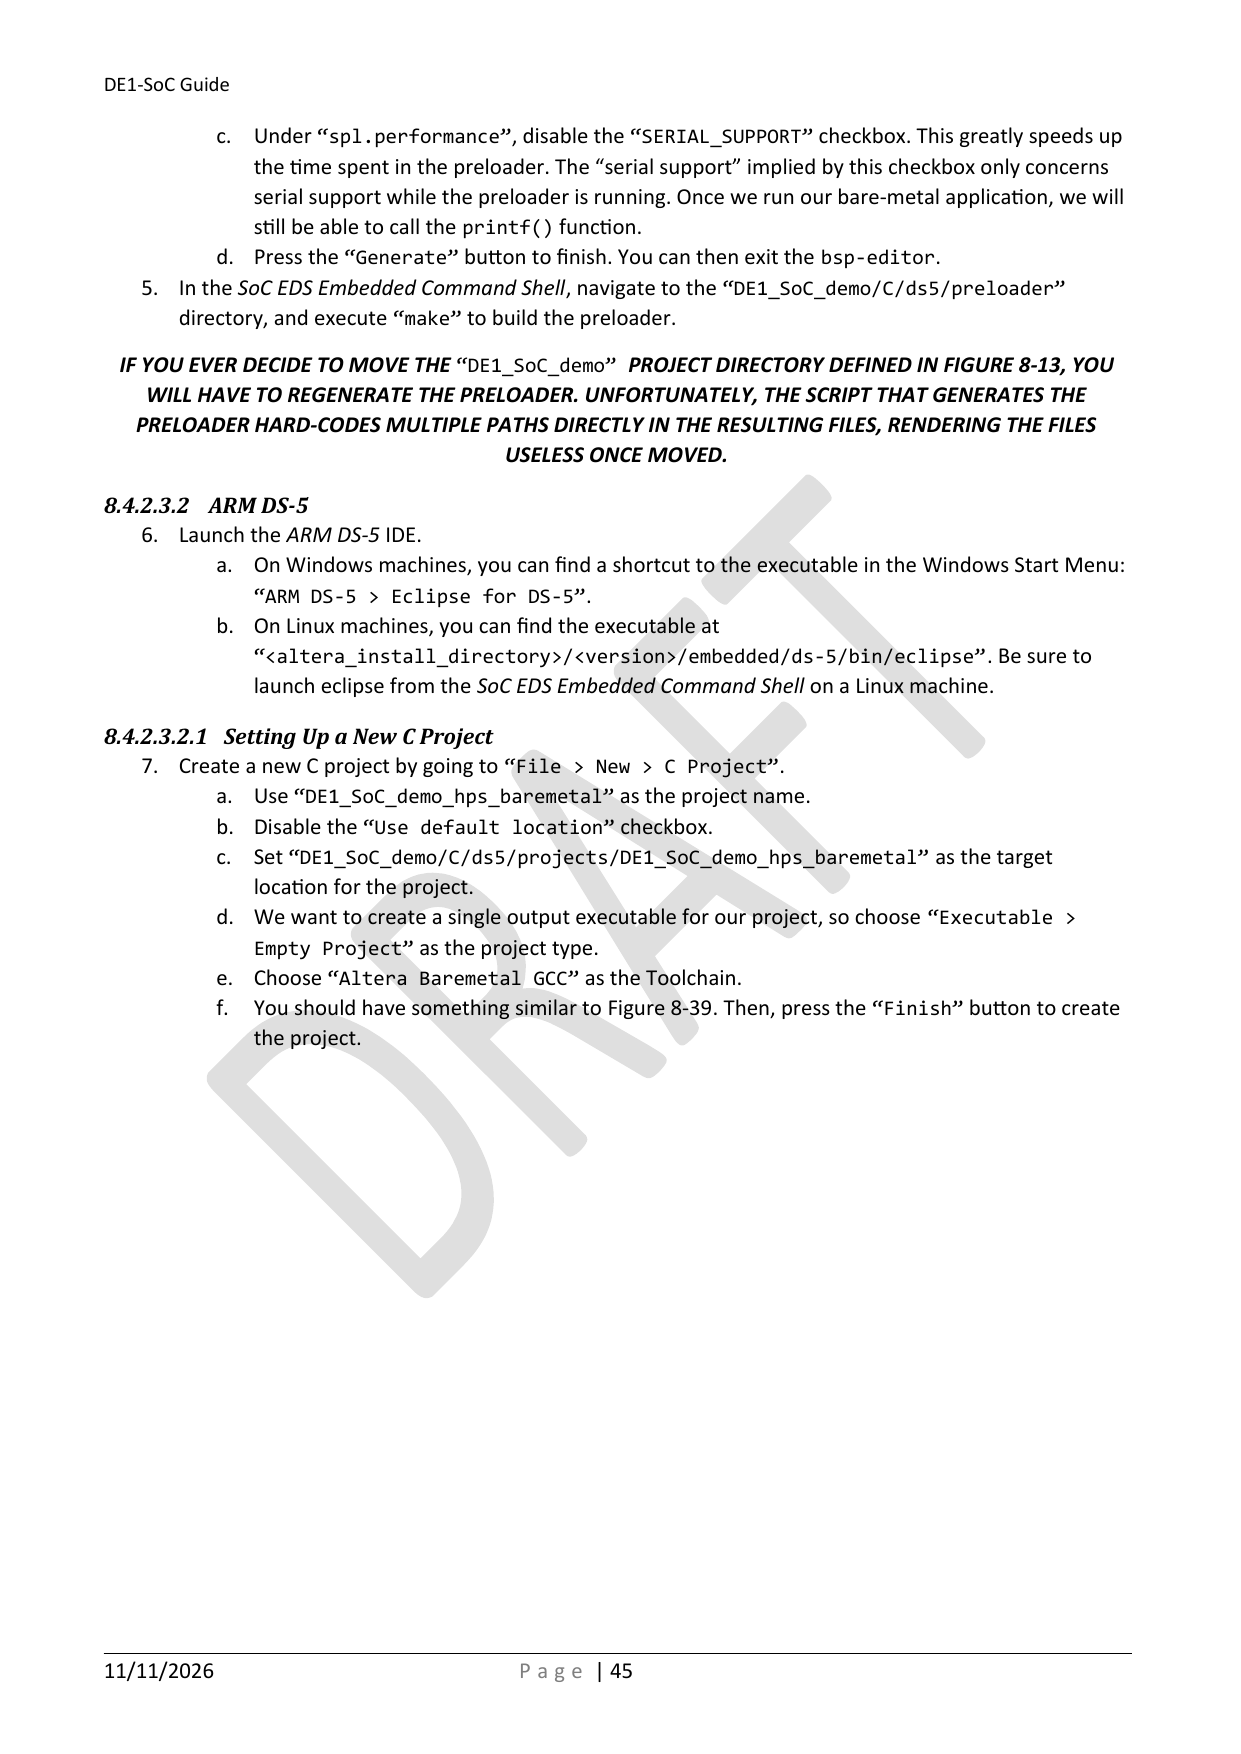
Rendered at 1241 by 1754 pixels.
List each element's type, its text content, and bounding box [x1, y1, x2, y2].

list In the SoC EDS Embedded Command Shell, navigate to the “DE1_SoC_demo/C/ds5/preloader” directory, and execute “make” to build the preloader. [141, 273, 1132, 331]
list Under “spl.performance”, disable the “SERIAL_SUPPORT” checkbox. This greatly speeds up the time spent in the preloader. The “serial support” implied by this checkbox only concerns serial support while the preloader is running. Once we run our bare-metal application, we will still be able to call the printf() function. [216, 122, 1132, 240]
list On Windows machines, you can find a shortcut to the executable in the Windows Start Menu: “ARM DS-5 > Eclipse for DS-5”. [216, 551, 1132, 609]
list We want to create a single output executable for our project, so choose “Executable > Empty Project” as the project type. [216, 902, 1132, 961]
list Launch the ARM DS-5 IDE. [141, 520, 1132, 548]
list Use “DE1_SoC_demo_hps_baremetal” as the project name. [216, 782, 1132, 810]
list Choose “Altera Baremetal GCC” as the Toolchain. [216, 963, 1132, 991]
subtitle ARM DS-5 [103, 491, 1132, 518]
list On Linux machines, you can find the executable at “<altera_install_directory>/<version>/embedded/ds-5/bin/eclipse”. Be sure to launch eclipse from the SoC EDS Embedded Command Shell on a Linux machine. [216, 611, 1132, 699]
subtitle Setting Up a New C Project [103, 722, 1132, 749]
list Create a new C project by going to “File > New > C Project”. [141, 751, 1132, 779]
list Disable the “Use default location” checkbox. [216, 812, 1132, 840]
list Set “DE1_SoC_demo/C/ds5/projects/DE1_SoC_demo_hps_baremetal” as the target location for the project. [216, 842, 1132, 900]
list Press the “Generate” button to finish. You can then exit the bsp-editor. [216, 242, 1132, 271]
